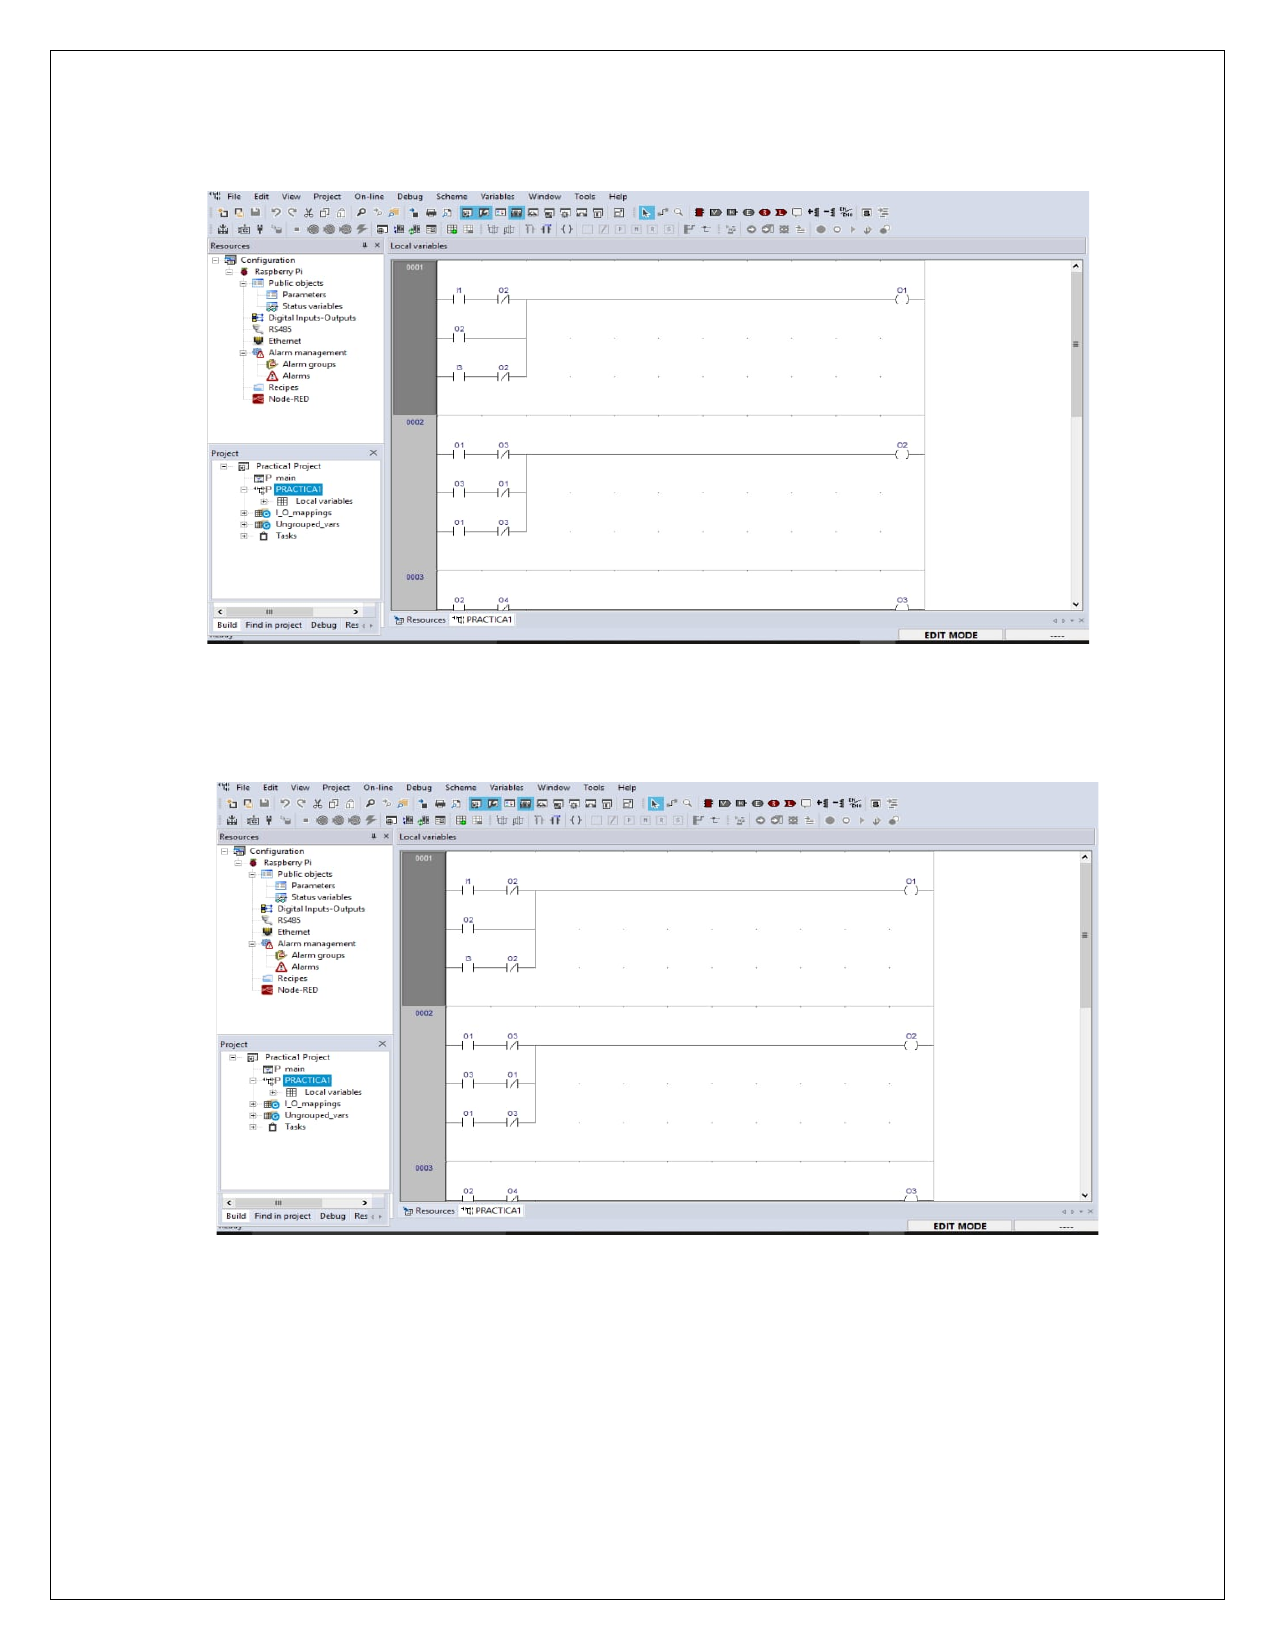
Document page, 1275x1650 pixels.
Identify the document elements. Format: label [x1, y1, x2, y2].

picture [207, 191, 1090, 644]
picture [216, 782, 1099, 1235]
